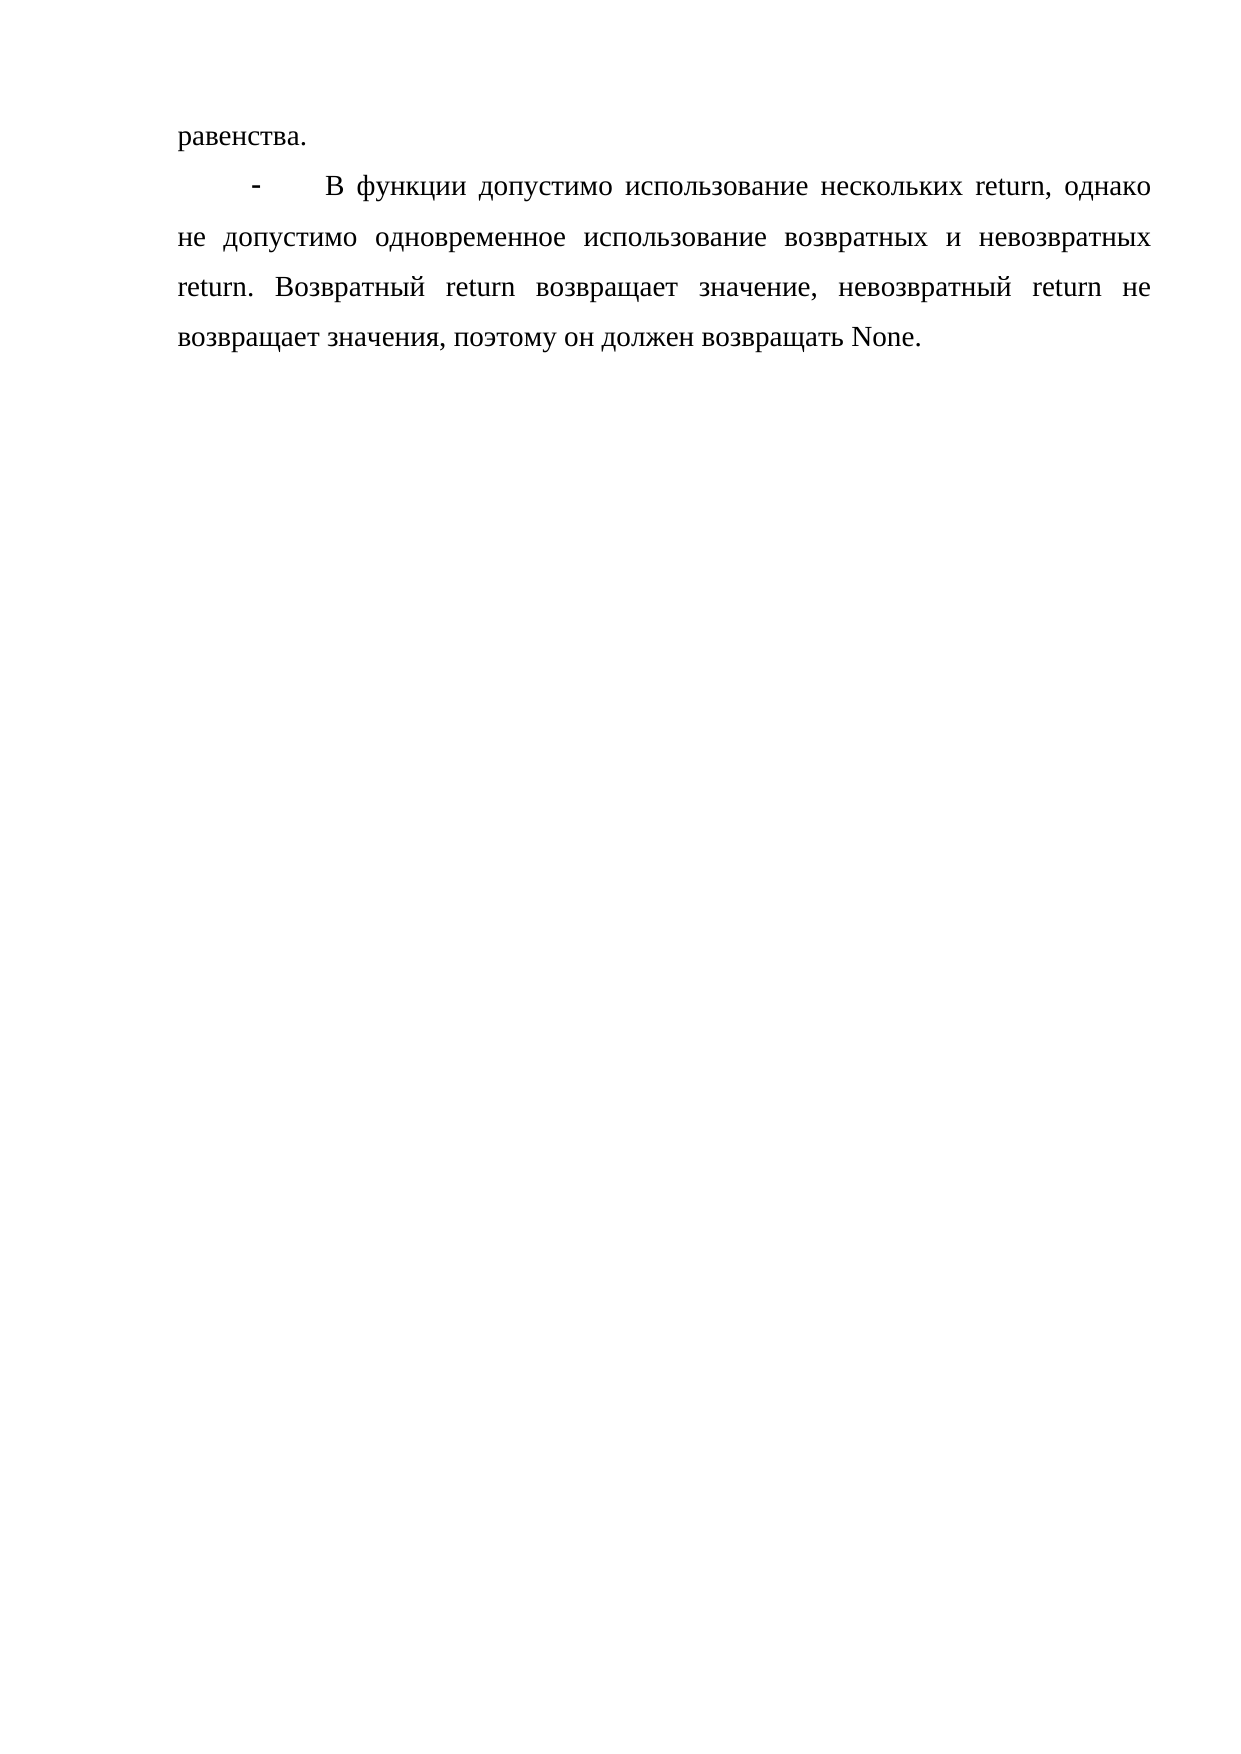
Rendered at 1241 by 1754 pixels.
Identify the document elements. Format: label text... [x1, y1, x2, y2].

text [177, 118, 1152, 152]
text В функции допустимо использование нескольких return, однако не допустимо одновременное использование возвратных и невозвратных return. Возвратный return возвращает значение, невозвратный return не возвращает значения, поэтому он должен возвращать None. [177, 168, 1152, 353]
